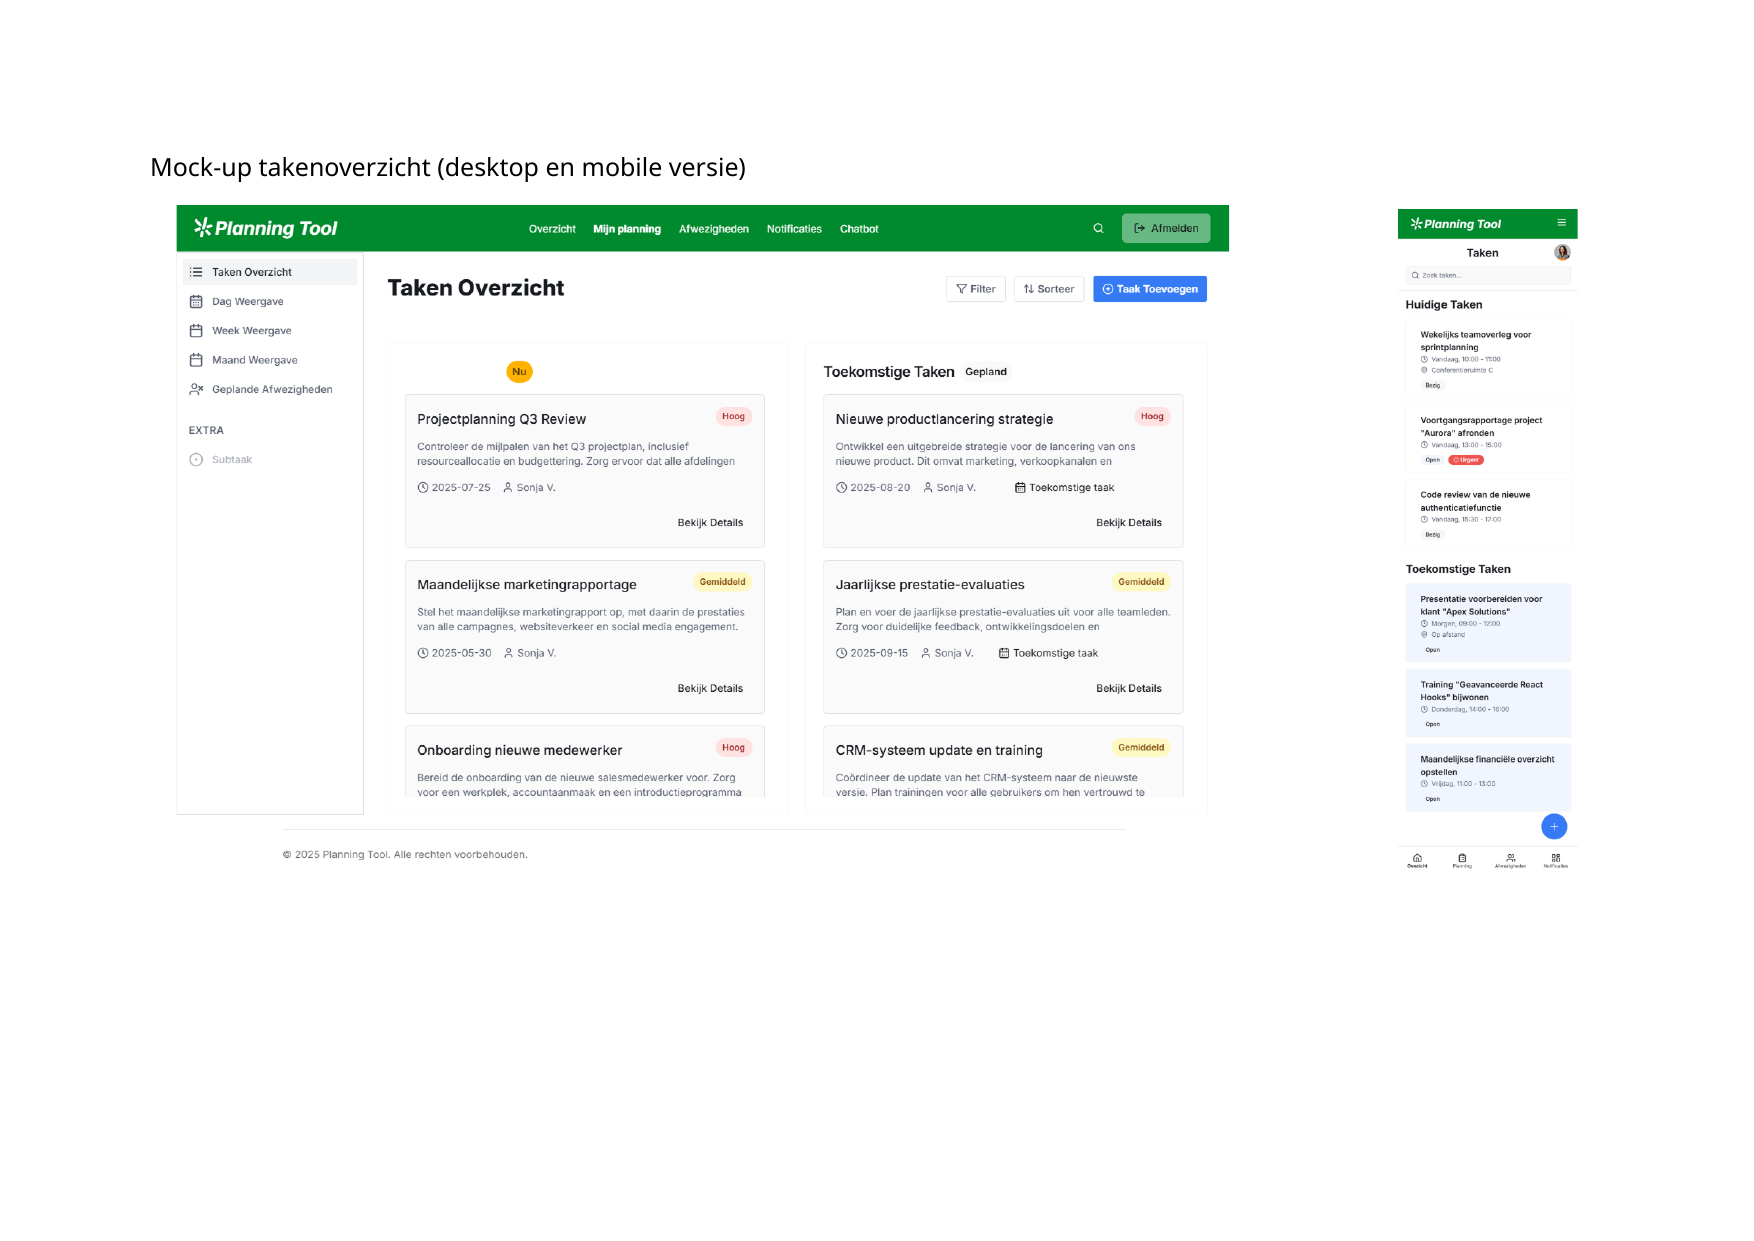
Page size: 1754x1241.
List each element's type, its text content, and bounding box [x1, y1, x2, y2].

picture [1398, 209, 1578, 876]
picture [176, 205, 1230, 876]
text Mock-up takenoverzicht (desktop en mobile versie) [150, 150, 1604, 184]
